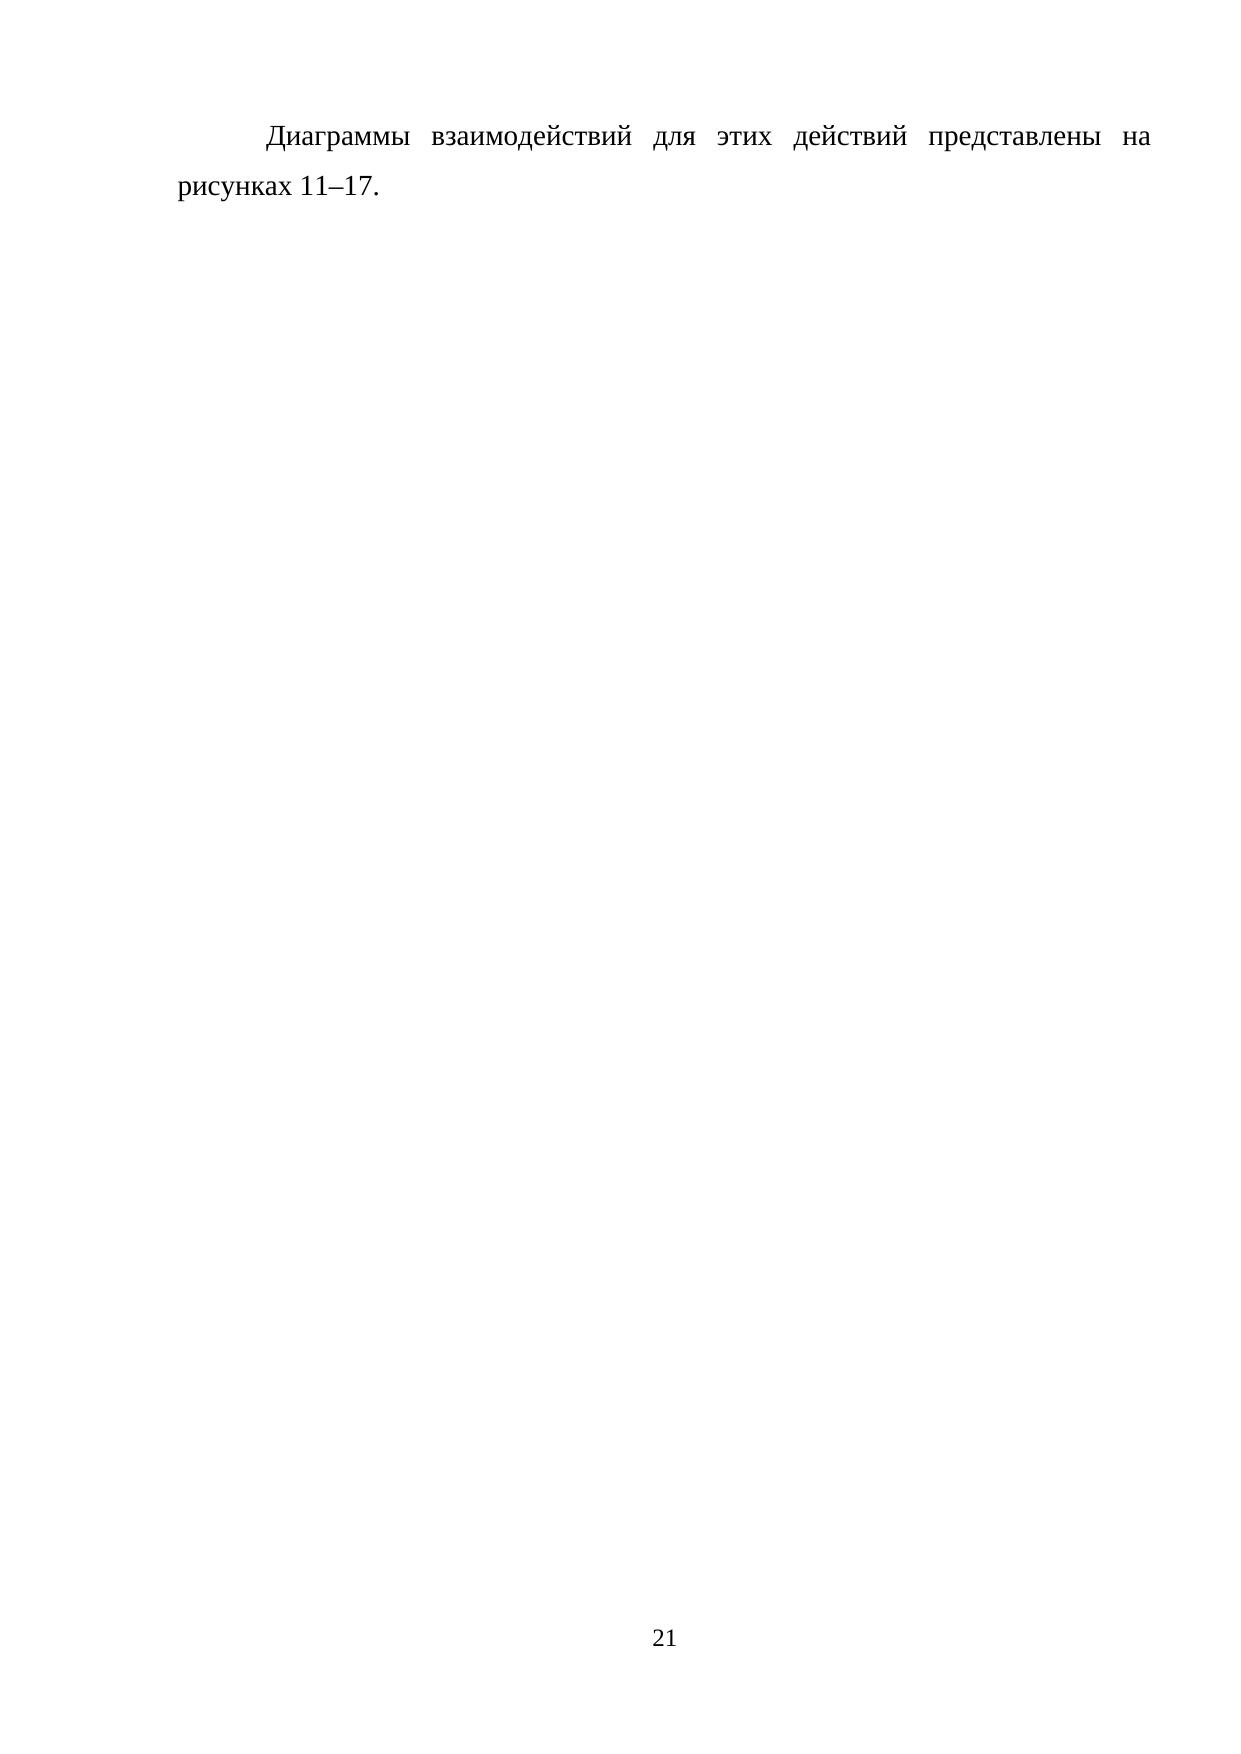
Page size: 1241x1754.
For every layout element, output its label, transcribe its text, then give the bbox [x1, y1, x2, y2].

text Диаграммы взаимодействий для этих действий представлены на рисунках 11–17. [177, 118, 1152, 202]
